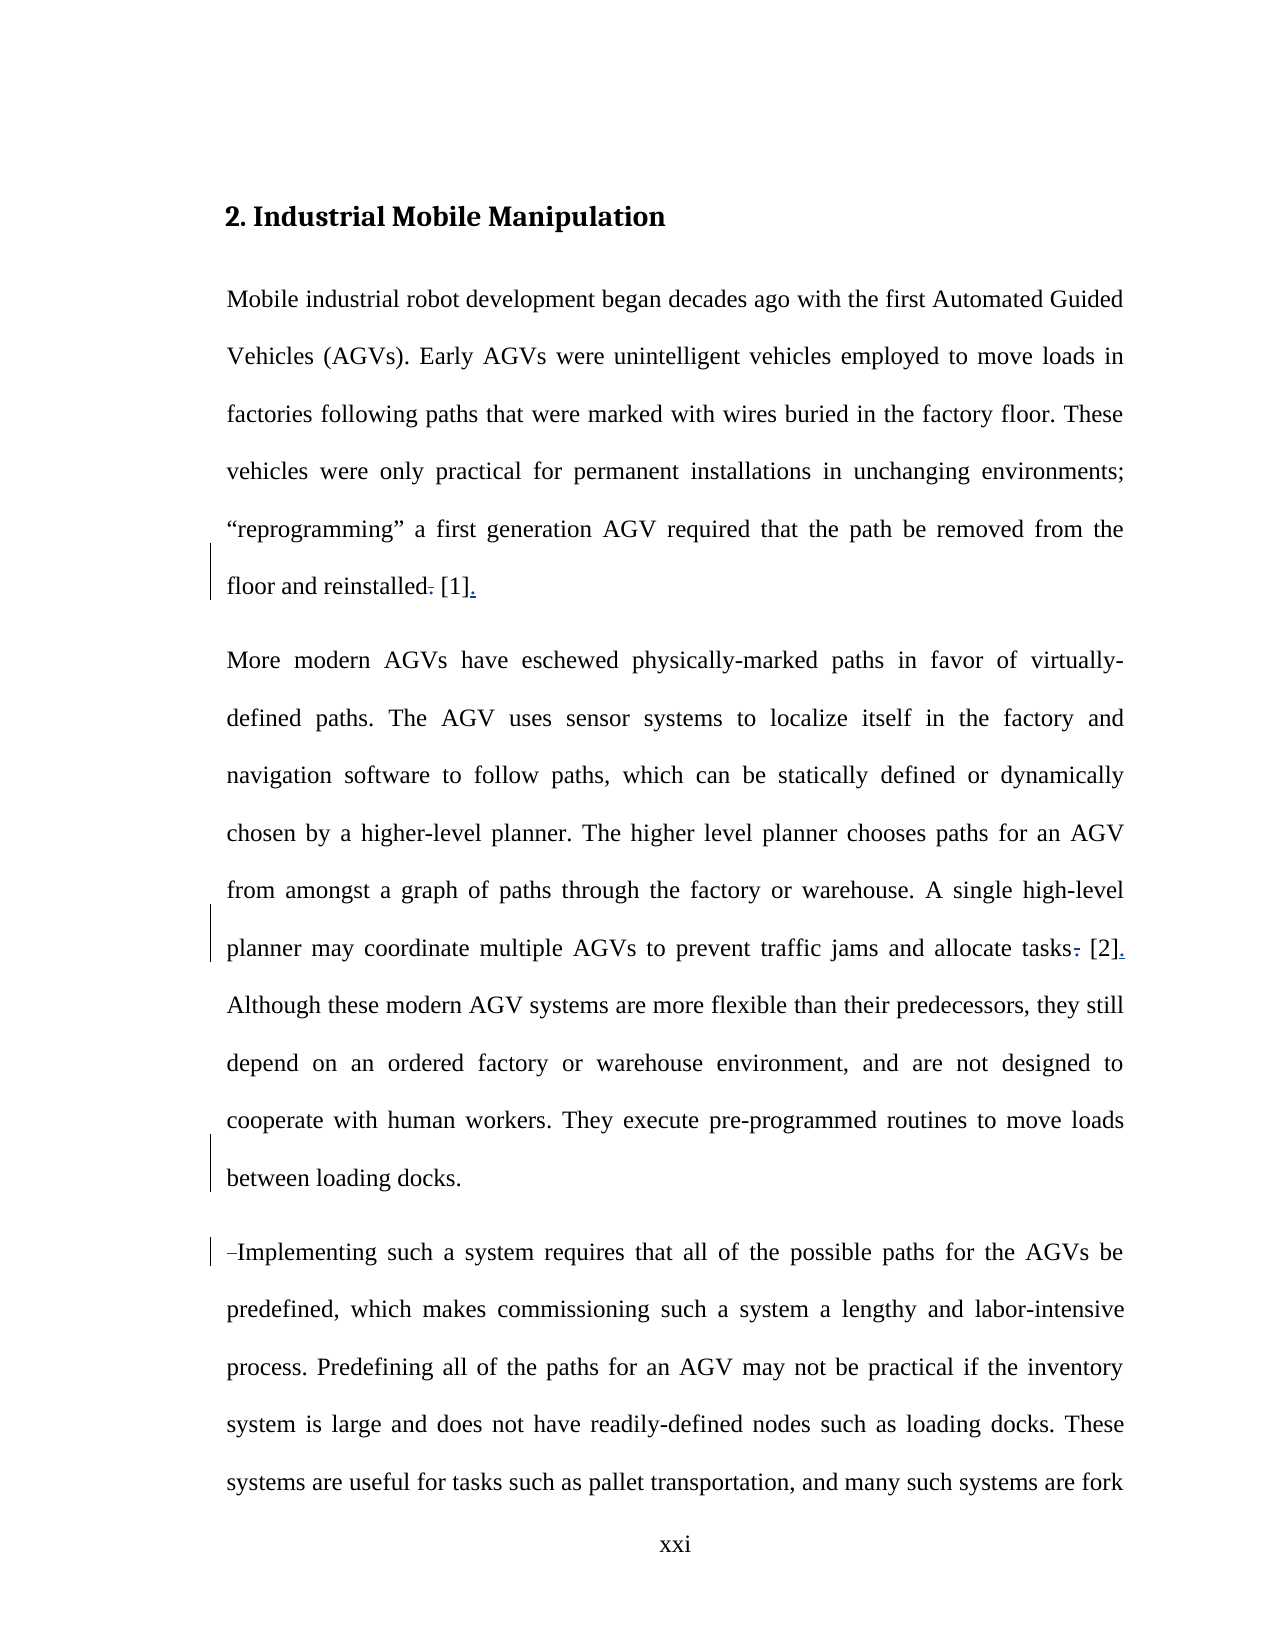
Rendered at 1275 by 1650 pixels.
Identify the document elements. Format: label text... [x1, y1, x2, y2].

text More modern AGVs have eschewed physically-marked paths in favor of virtually-defined paths. The AGV uses sensor systems to localize itself in the factory and navigation software to follow paths, which can be statically defined or dynamically chosen by a higher-level planner. The higher level planner chooses paths for an AGV from amongst a graph of paths through the factory or warehouse. A single high-level planner may coordinate multiple AGVs to prevent traffic jams and allocate tasks [2] Although these modern AGV systems are more flexible than their predecessors, they still depend on an ordered factory or warehouse environment, and are not designed to cooperate with human workers. They execute pre-programmed routines to move loads between loading docks. [226, 645, 1125, 1192]
subtitle Industrial Mobile Manipulation [225, 200, 1125, 233]
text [226, 1237, 1125, 1496]
text Mobile industrial robot development began decades ago with the first Automated Guided Vehicles (AGVs). Early AGVs were unintelligent vehicles employed to move loads in factories following paths that were marked with wires buried in the factory floor. These vehicles were only practical for permanent installations in unchanging environments; “reprogramming” a first generation AGV required that the path be removed from the floor and reinstalled [1] [226, 284, 1125, 600]
